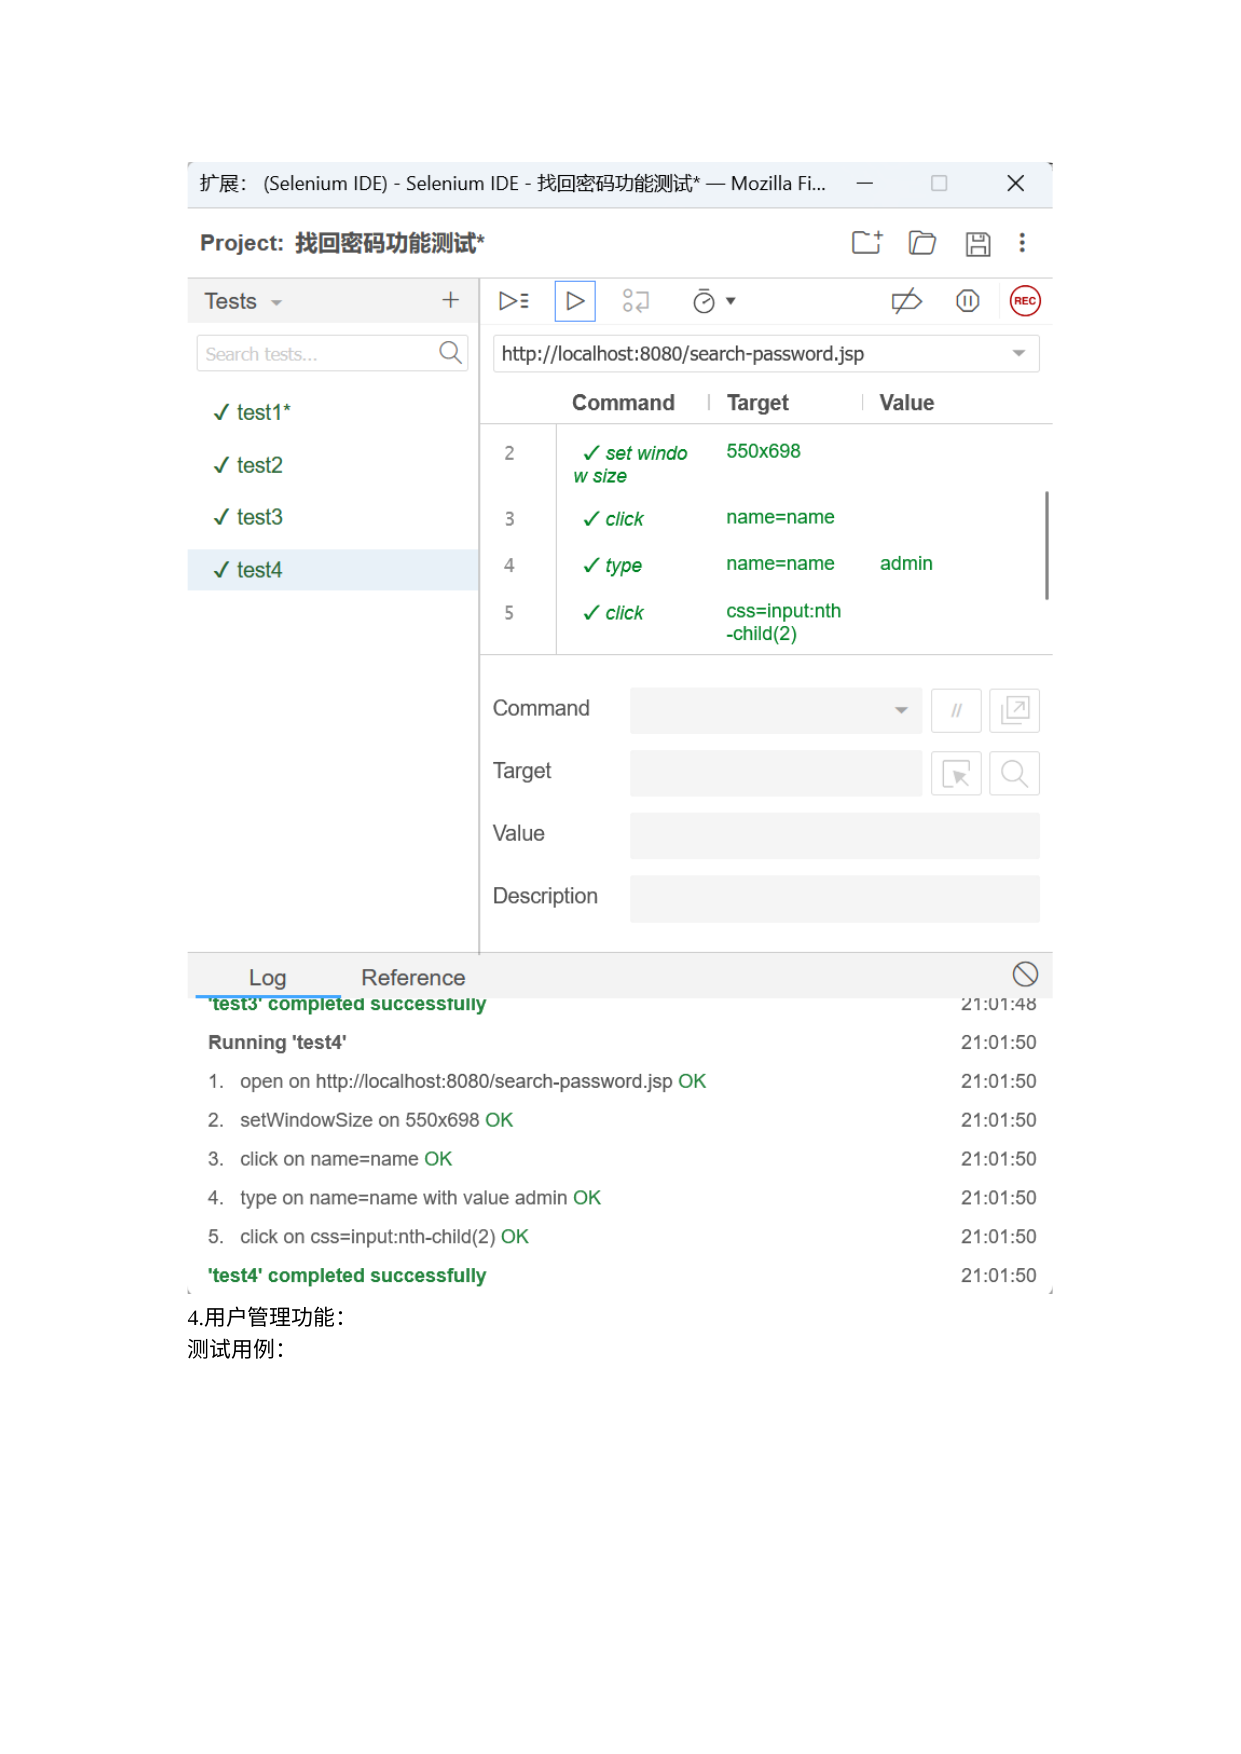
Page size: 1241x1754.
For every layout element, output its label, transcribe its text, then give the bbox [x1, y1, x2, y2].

text 测试用例： [187, 1332, 1053, 1364]
text 4.用户管理功能： [187, 1299, 1053, 1332]
picture [187, 162, 1053, 1294]
